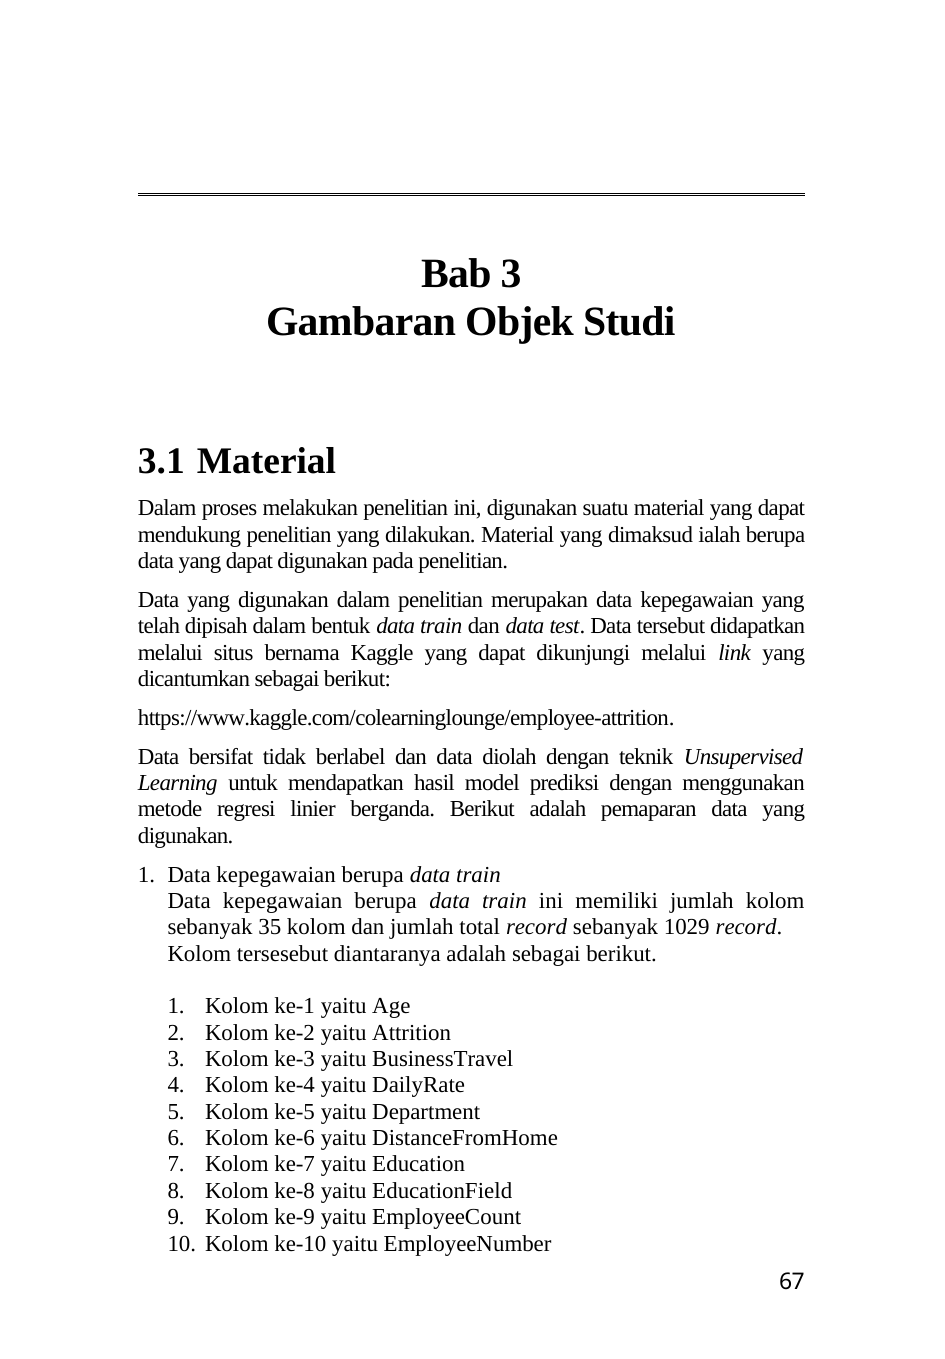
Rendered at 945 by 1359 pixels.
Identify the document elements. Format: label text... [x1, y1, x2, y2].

list Kolom ke-10 yaitu EmployeeNumber [167, 1229, 805, 1256]
subtitle Material [138, 439, 805, 482]
text Dalam proses melakukan penelitian ini, digunakan suatu material yang dapat mendukung penelitian yang dilakukan. Material yang dimaksud ialah berupa data yang dapat digunakan pada penelitian. [138, 494, 805, 573]
text Data bersifat tidak berlabel dan data diolah dengan teknik Unsupervised Learning untuk mendapatkan hasil model prediksi dengan menggunakan metode regresi linier berganda. Berikut adalah pemaparan data yang digunakan. [138, 743, 805, 848]
list Data kepegawaian berupa data train [138, 861, 805, 887]
list Kolom ke-3 yaitu BusinessTravel [167, 1045, 805, 1071]
list Kolom ke-7 yaitu Education [167, 1151, 805, 1177]
list Kolom ke-6 yaitu DistanceFromHome [167, 1124, 805, 1151]
text https://www.kaggle.com/colearninglounge/employee-attrition. [138, 704, 805, 730]
list Kolom tersesebut diantaranya adalah sebagai berikut. [167, 940, 805, 966]
list Kolom ke-1 yaitu Age [167, 992, 805, 1019]
list Kolom ke-4 yaitu DailyRate [167, 1071, 805, 1098]
subtitle Bab 3 Gambaran Objek Studi [138, 249, 804, 344]
list Kolom ke-2 yaitu Attrition [167, 1019, 805, 1045]
list Data kepegawaian berupa data train ini memiliki jumlah kolom sebanyak 35 kolom dan jumlah total record sebanyak 1029 record. [167, 887, 805, 940]
list Kolom ke-5 yaitu Department [167, 1098, 805, 1124]
text Data yang digunakan dalam penelitian merupakan data kepegawaian yang telah dipisah dalam bentuk data train dan data test. Data tersebut didapatkan melalui situs bernama Kaggle yang dapat dikunjungi melalui link yang dicantumkan sebagai berikut: [138, 586, 805, 691]
list Kolom ke-9 yaitu EmployeeCount [167, 1203, 805, 1229]
list Kolom ke-8 yaitu EducationField [167, 1177, 805, 1203]
